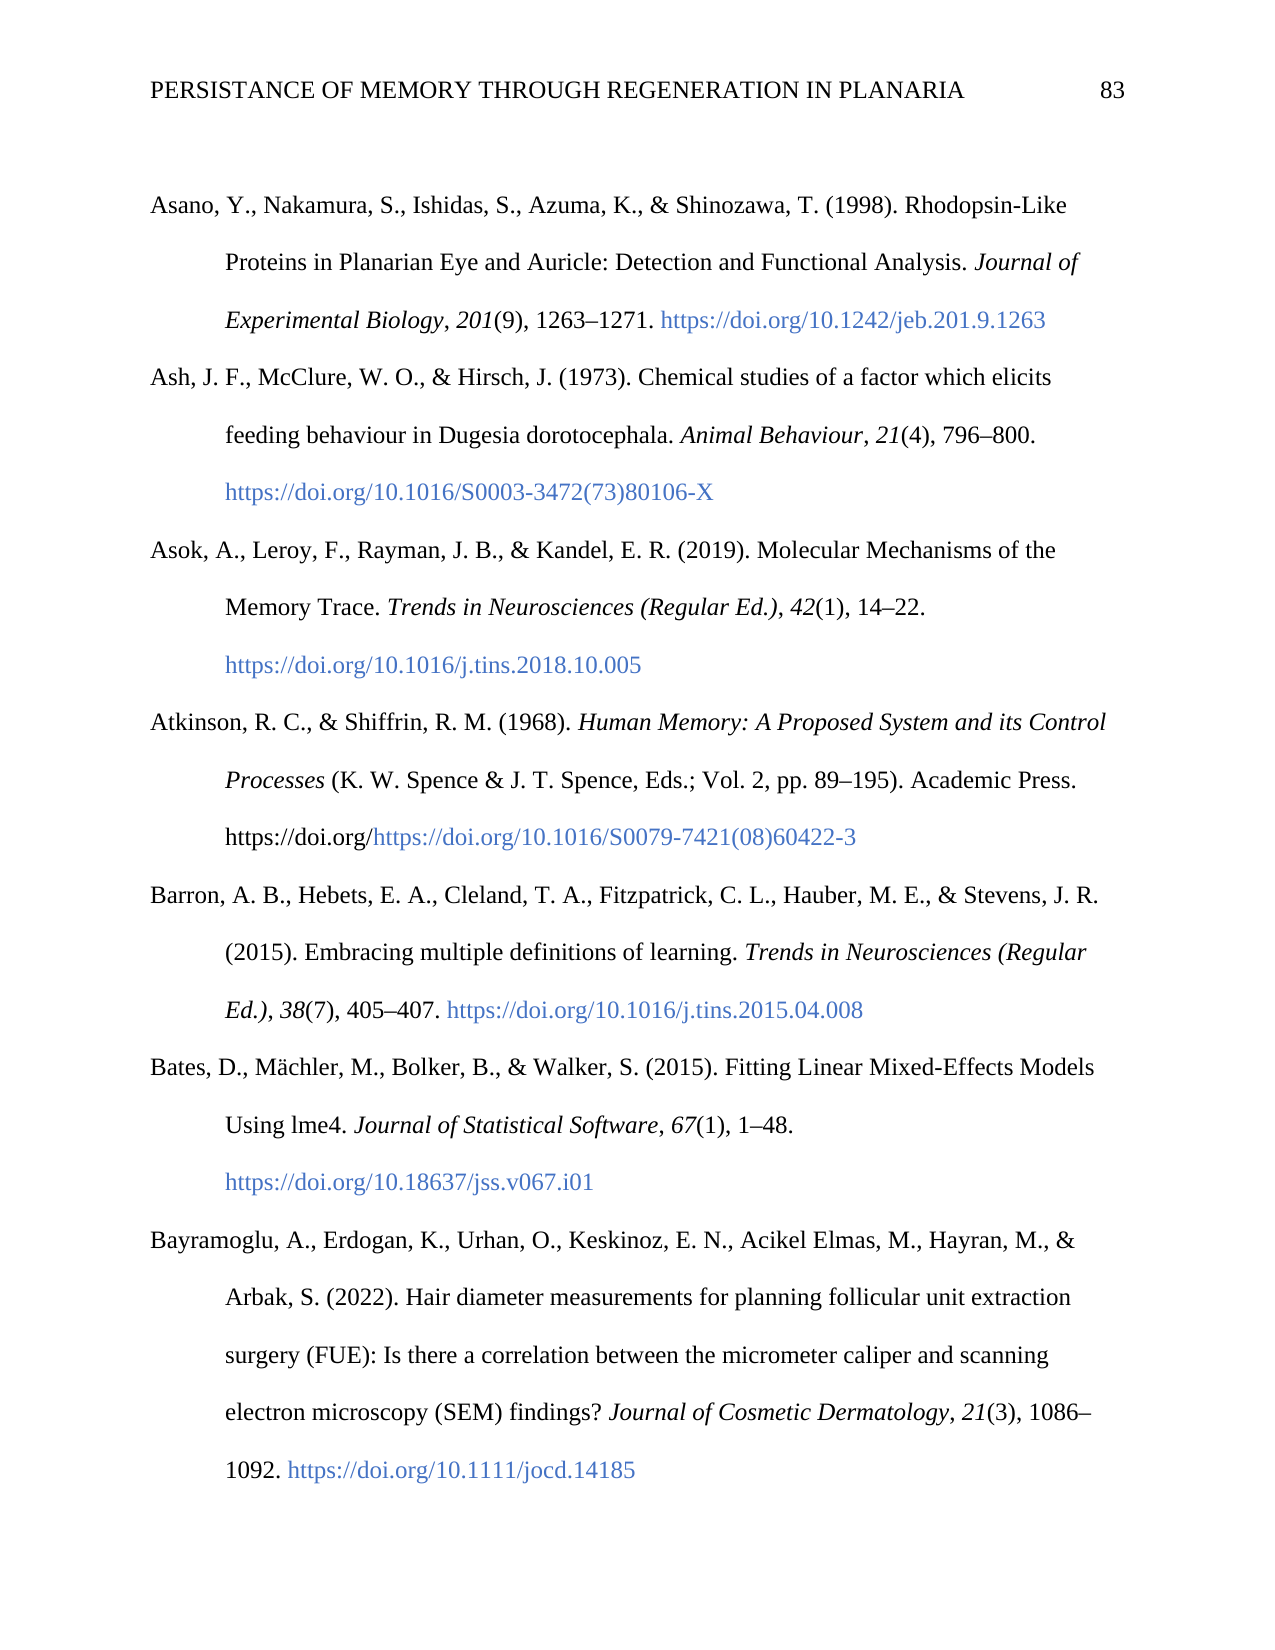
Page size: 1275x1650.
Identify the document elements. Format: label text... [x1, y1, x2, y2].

text Atkinson, R. C., & Shiffrin, R. M. (1968). Human Memory: A Proposed System and its Control Processes (K. W. Spence & J. T. Spence, Eds.; Vol. 2, pp. 89–195). Academic Press. https://doi.org/https://doi.org/10.1016/S0079-7421(08)60422-3 [150, 707, 1125, 851]
text Ash, J. F., McClure, W. O., & Hirsch, J. (1973). Chemical studies of a factor which elicits feeding behaviour in Dugesia dorotocephala. Animal Behaviour, 21(4), 796–800. https://doi.org/10.1016/S0003-3472(73)80106-X [150, 362, 1125, 506]
text Asok, A., Leroy, F., Rayman, J. B., & Kandel, E. R. (2019). Molecular Mechanisms of the Memory Trace. Trends in Neurosciences (Regular Ed.), 42(1), 14–22. https://doi.org/10.1016/j.tins.2018.10.005 [150, 535, 1125, 679]
text Bates, D., Mächler, M., Bolker, B., & Walker, S. (2015). Fitting Linear Mixed-Effects Models Using lme4. Journal of Statistical Software, 67(1), 1–48. https://doi.org/10.18637/jss.v067.i01 [150, 1052, 1125, 1196]
text Bayramoglu, A., Erdogan, K., Urhan, O., Keskinoz, E. N., Acikel Elmas, M., Hayran, M., & Arbak, S. (2022). Hair diameter measurements for planning follicular unit extraction surgery (FUE): Is there a correlation between the micrometer caliper and scanning electron microscopy (SEM) findings? Journal of Cosmetic Dermatology, 21(3), 1086–1092. https://doi.org/10.1111/jocd.14185 [150, 1225, 1125, 1484]
text Asano, Y., Nakamura, S., Ishidas, S., Azuma, K., & Shinozawa, T. (1998). Rhodopsin-Like Proteins in Planarian Eye and Auricle: Detection and Functional Analysis. Journal of Experimental Biology, 201(9), 1263–1271. https://doi.org/10.1242/jeb.201.9.1263 [150, 190, 1125, 334]
text Barron, A. B., Hebets, E. A., Cleland, T. A., Fitzpatrick, C. L., Hauber, M. E., & Stevens, J. R. (2015). Embracing multiple definitions of learning. Trends in Neurosciences (Regular Ed.), 38(7), 405–407. https://doi.org/10.1016/j.tins.2015.04.008 [150, 880, 1125, 1024]
